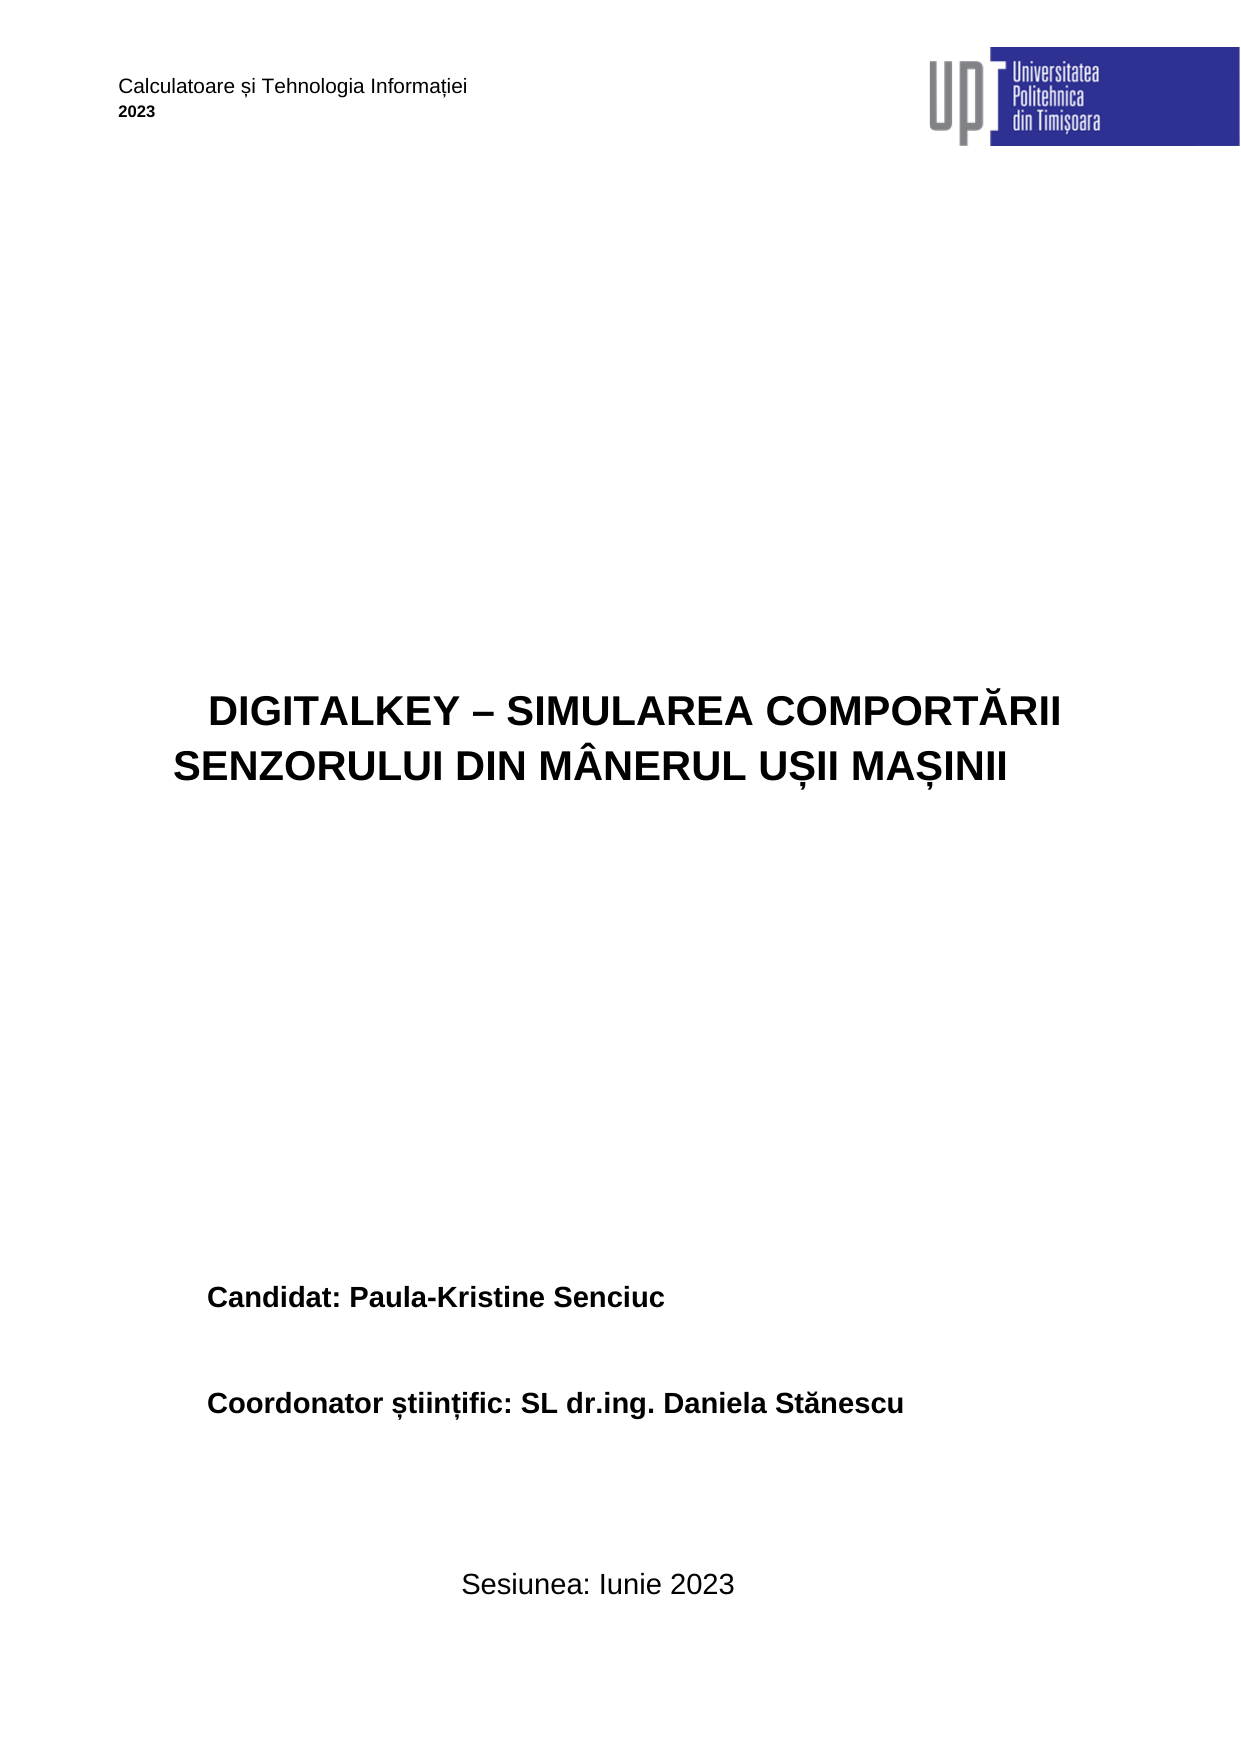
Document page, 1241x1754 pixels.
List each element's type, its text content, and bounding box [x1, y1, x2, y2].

text DIGITALKEY – SIMULAREA COMPORTĂRII SENZORULUI DIN MÂNERUL UȘII MAȘINII [0, 686, 1181, 789]
text Sesiunea: Iunie 2023 [0, 1567, 1196, 1601]
text Candidat: Paula-Kristine Senciuc [118, 1279, 1196, 1313]
picture [929, 47, 1240, 146]
text Coordonator științific: SL dr.ing. Daniela Stănescu [118, 1386, 1196, 1419]
